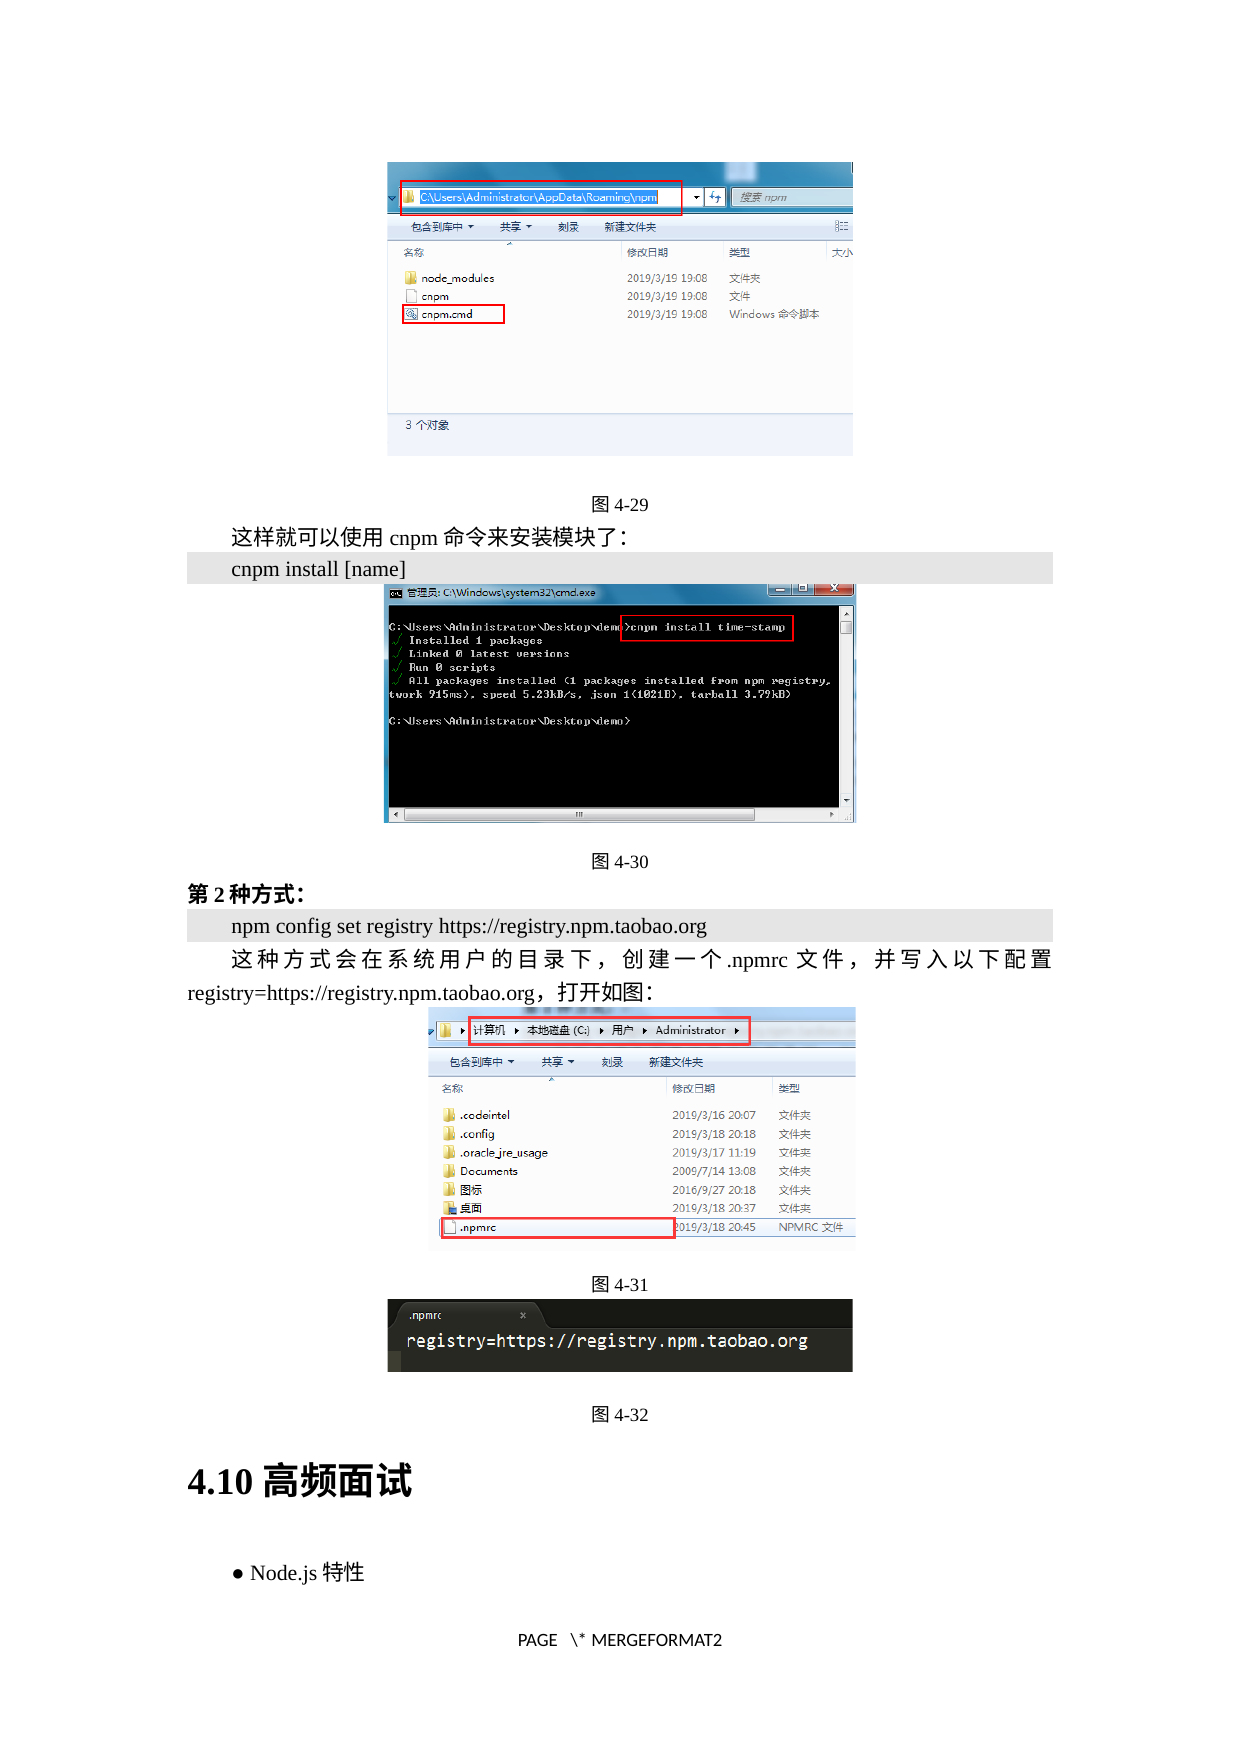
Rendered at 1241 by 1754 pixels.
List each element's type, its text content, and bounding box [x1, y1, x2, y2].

text npm config set registry https://registry.npm.taobao.org [187, 909, 1053, 942]
picture [387, 162, 853, 456]
text 图4-32 [187, 1397, 1053, 1429]
picture [387, 1299, 853, 1372]
picture [428, 1007, 856, 1251]
picture [383, 584, 857, 823]
text 这种方式会在系统用户的目录下，创建一个.npmrc文件，并写入以下配置registry=https://registry.npm.taobao.org，打开如图： [187, 942, 1053, 1007]
text 图4-31 [187, 1267, 1053, 1299]
text 图4-29 [187, 487, 1053, 519]
text 第2种方式： [187, 877, 1053, 909]
text 这样就可以使用 cnpm 命令来安装模块了： [187, 519, 1053, 552]
text 4.10 高频面试 [187, 1446, 1053, 1511]
text 图4-30 [187, 844, 1053, 877]
text cnpm install [name] [187, 552, 1053, 584]
text ● Node.js特性 [187, 1554, 1053, 1587]
